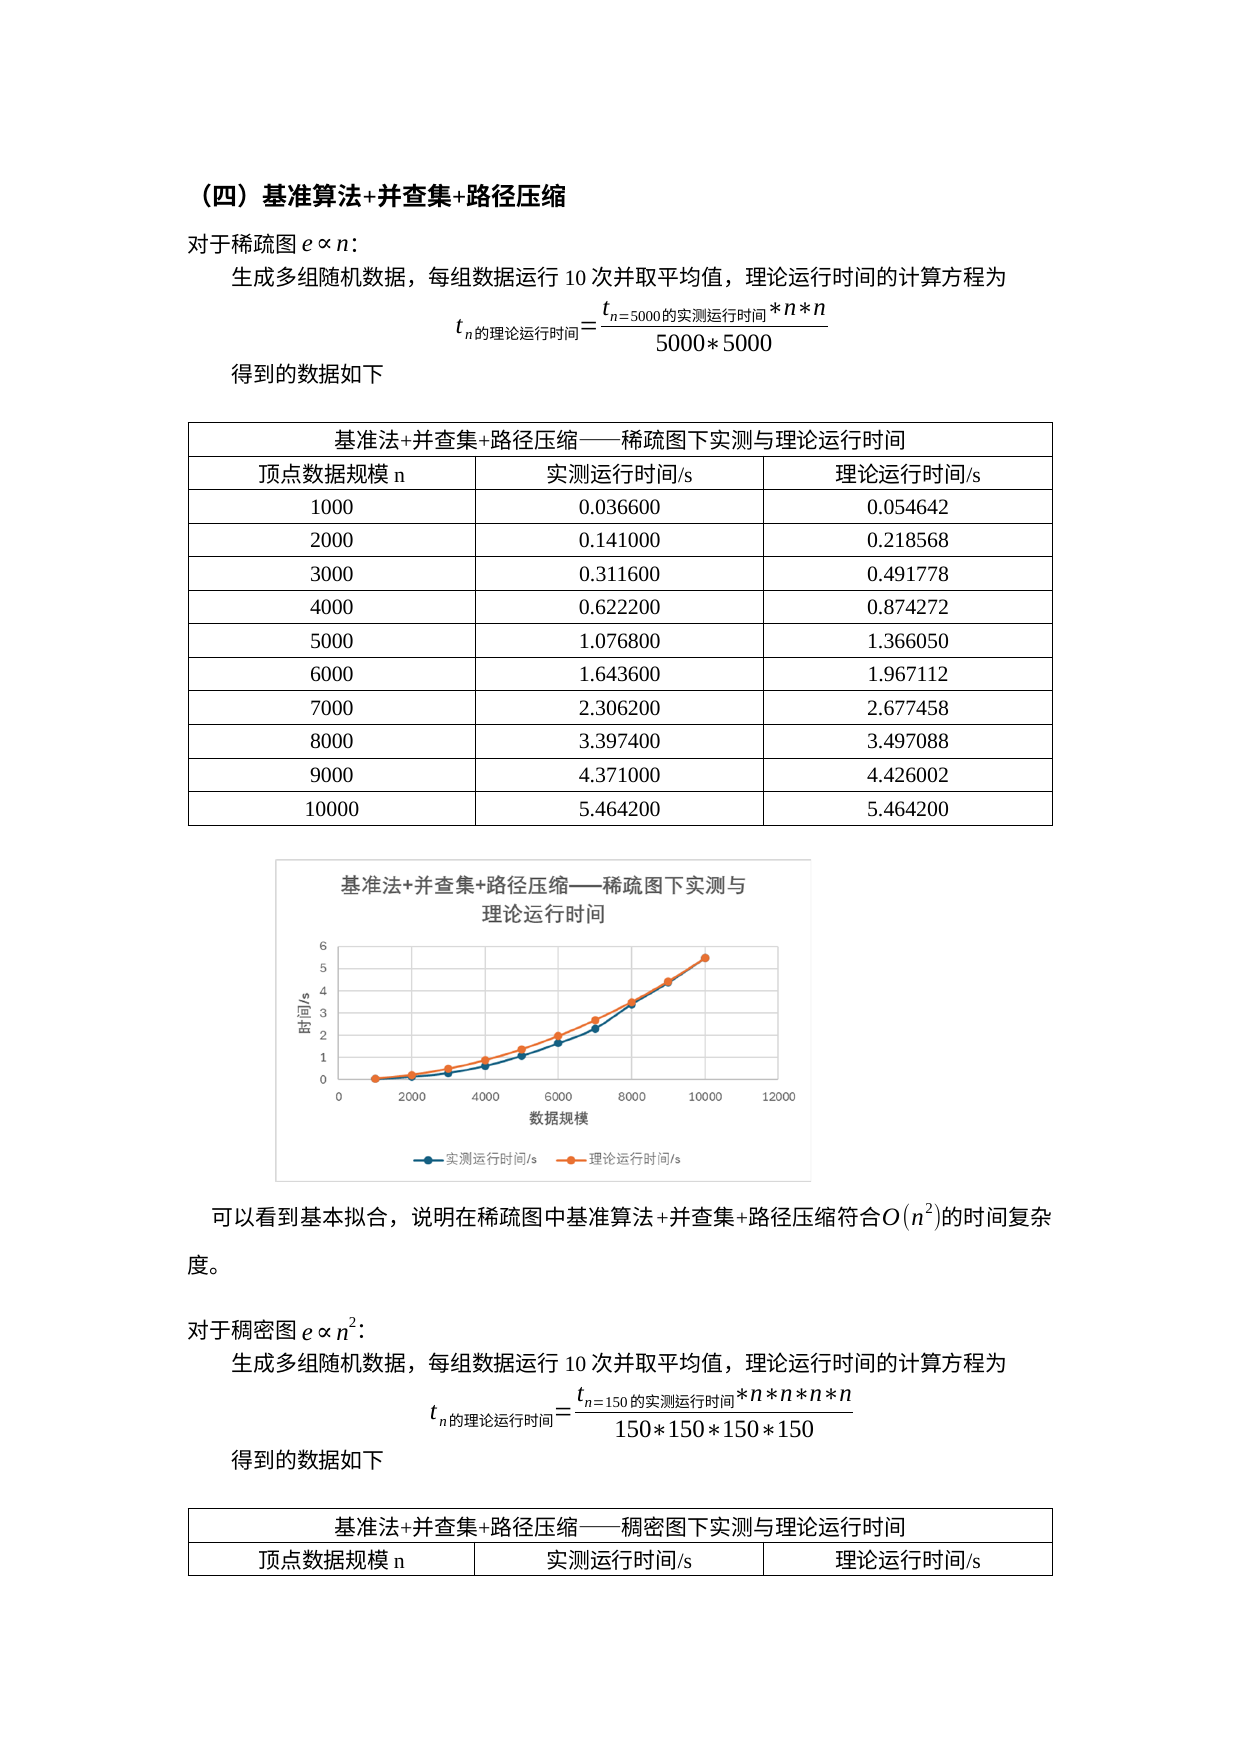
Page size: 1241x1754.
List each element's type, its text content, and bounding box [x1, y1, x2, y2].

table_cell 3.497088 [764, 725, 1052, 757]
table_cell 5000 [189, 624, 475, 657]
text （四）基准算法+并查集+路径压缩 [187, 162, 1053, 227]
table_cell 0.054642 [764, 490, 1052, 523]
table_cell 8000 [189, 725, 475, 757]
table_cell 9000 [189, 759, 475, 791]
table_cell 5.464200 [476, 792, 763, 824]
table_cell 1.366050 [764, 624, 1052, 657]
table_cell 3000 [189, 557, 475, 590]
text 得到的数据如下 [187, 1443, 1053, 1476]
table_cell 4.426002 [764, 759, 1052, 791]
table_cell 6000 [189, 658, 475, 690]
table_cell 0.141000 [476, 524, 763, 556]
table_cell 0.491778 [764, 557, 1052, 590]
picture [275, 859, 812, 1182]
table_cell 7000 [189, 691, 475, 724]
text 可以看到基本拟合，说明在稀疏图中基准算法+并查集+路径压缩符合的时间复杂度。 [187, 1183, 1053, 1281]
table_cell 实测运行时间/s [475, 1543, 763, 1575]
table_cell 2.306200 [476, 691, 763, 724]
table_cell 2000 [189, 524, 475, 556]
table_cell 1000 [189, 490, 475, 523]
text 生成多组随机数据，每组数据运行 10 次并取平均值，理论运行时间的计算方程为 [187, 259, 1053, 292]
text 生成多组随机数据，每组数据运行 10 次并取平均值，理论运行时间的计算方程为 [187, 1346, 1053, 1378]
table_cell 1.643600 [476, 658, 763, 690]
table_cell 5.464200 [764, 792, 1052, 824]
table_cell 0.622200 [476, 591, 763, 623]
table_cell 4.371000 [476, 759, 763, 791]
table_cell 顶点数据规模n [189, 457, 475, 489]
table_cell 0.218568 [764, 524, 1052, 556]
table_cell 1.076800 [476, 624, 763, 657]
text 得到的数据如下 [187, 357, 1053, 389]
table_cell 实测运行时间/s [476, 457, 763, 489]
table_cell 4000 [189, 591, 475, 623]
table_cell 0.874272 [764, 591, 1052, 623]
table_cell 理论运行时间/s [764, 457, 1052, 489]
table_cell 顶点数据规模n [189, 1543, 474, 1575]
table_cell 0.036600 [476, 490, 763, 523]
text 对于稀疏图 ： [187, 227, 1053, 259]
table_cell 3.397400 [476, 725, 763, 757]
table_header 基准法+并查集+路径压缩——稀疏图下实测与理论运行时间 [189, 423, 1052, 456]
table_cell 0.311600 [476, 557, 763, 590]
table_cell 2.677458 [764, 691, 1052, 724]
table_cell 1.967112 [764, 658, 1052, 690]
text 对于稠密图 ： [187, 1313, 1053, 1346]
table_cell 理论运行时间/s [764, 1543, 1052, 1575]
table_header 基准法+并查集+路径压缩——稠密图下实测与理论运行时间 [189, 1509, 1052, 1542]
table_cell 10000 [189, 792, 475, 824]
